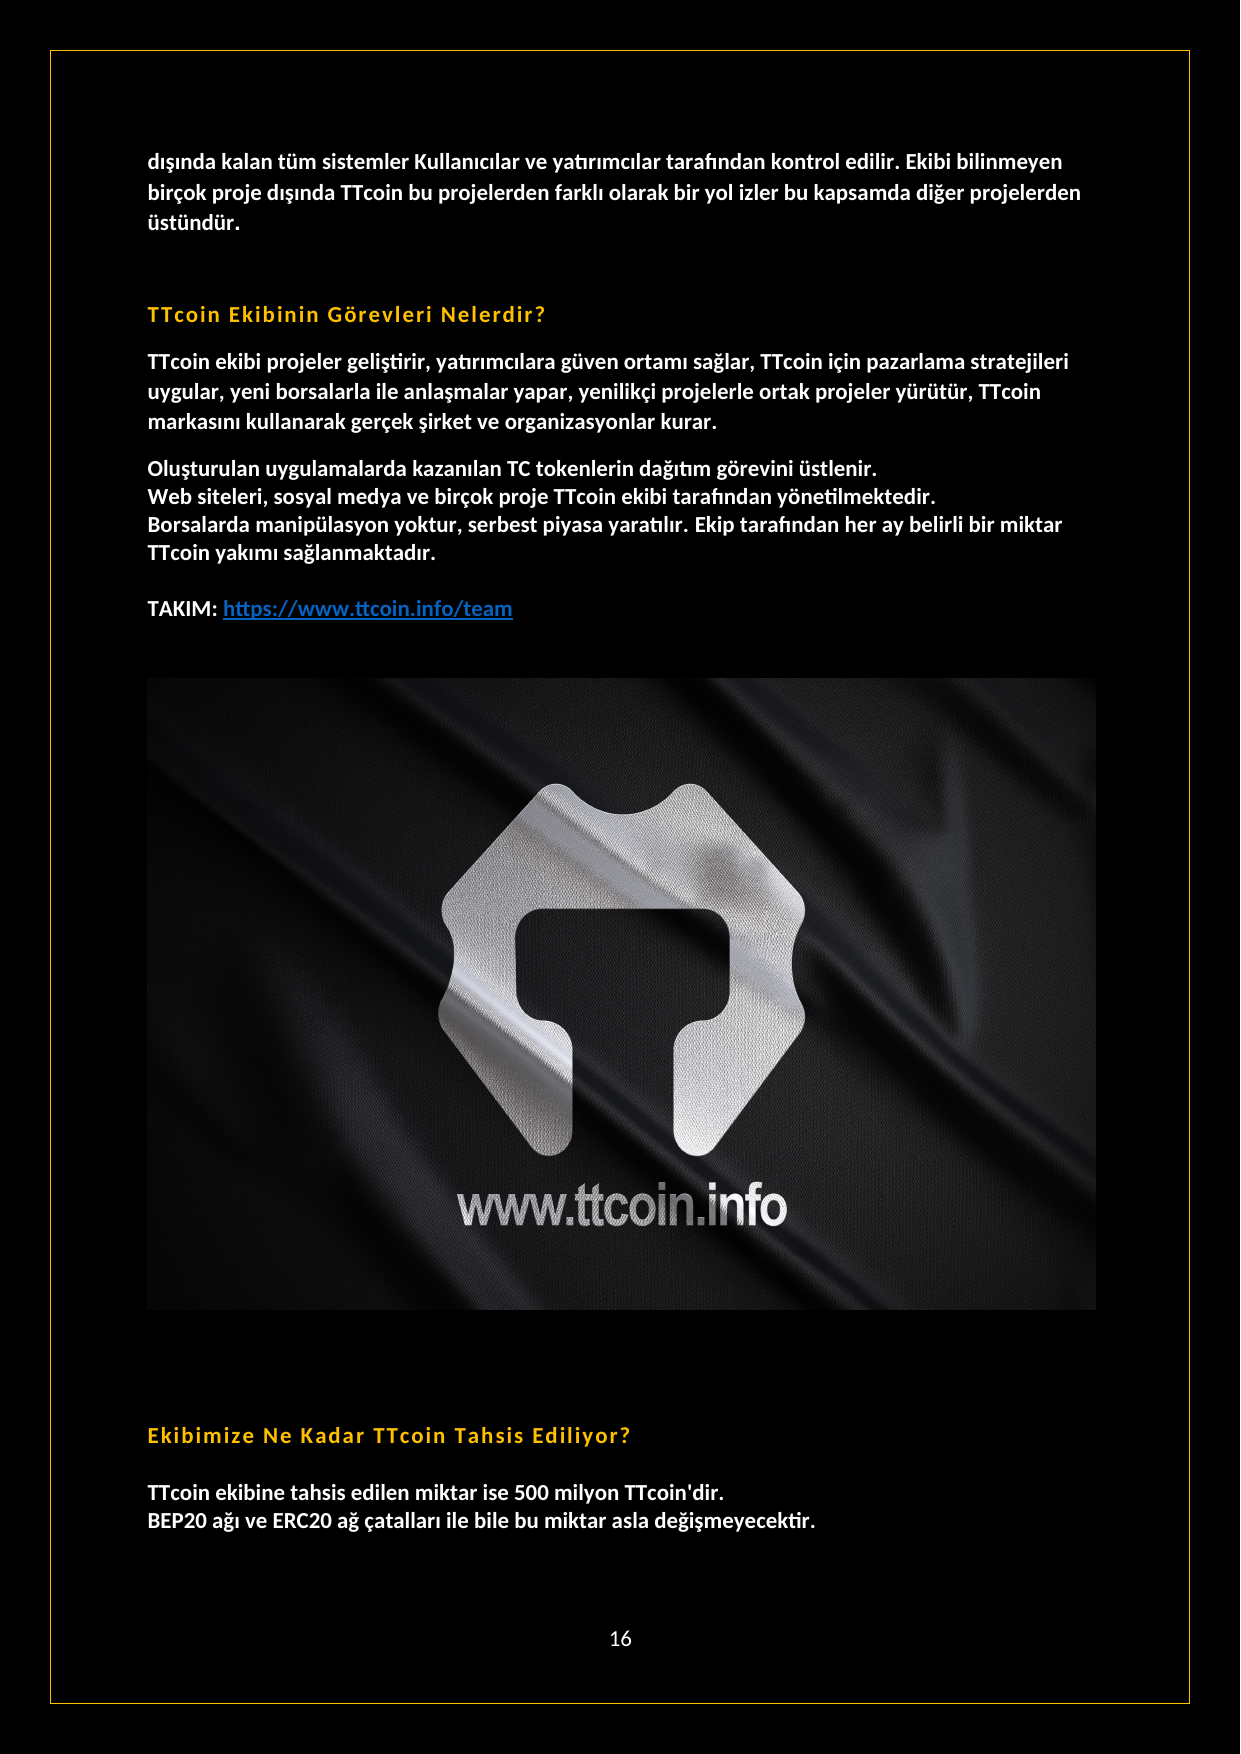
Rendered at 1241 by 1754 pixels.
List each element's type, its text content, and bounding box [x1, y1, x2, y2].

text TTcoin ekibi projeler geliştirir, yatırımcılara güven ortamı sağlar, TTcoin için pazarlama stratejileri uygular, yeni borsalarla ile anlaşmalar yapar, yenilikçi projelerle ortak projeler yürütür, TTcoin markasını kullanarak gerçek şirket ve organizasyonlar kurar. [147, 347, 1093, 435]
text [147, 147, 1093, 236]
text Ekibimize Ne Kadar TTcoin Tahsis Ediliyor? [147, 1422, 1093, 1450]
text TAKIM: https://www.ttcoin.info/team [147, 594, 1093, 622]
text Oluşturulan uygulamalarda kazanılan TC tokenlerin dağıtım görevini üstlenir. [147, 454, 1093, 482]
text TTcoin ekibine tahsis edilen miktar ise 500 milyon TTcoin'dir. BEP20 ağı ve ERC20 ağ çatalları ile bile bu miktar asla değişmeyecektir. [147, 1478, 1093, 1534]
picture [147, 678, 1096, 1310]
text Borsalarda manipülasyon yoktur, serbest piyasa yaratılır. Ekip tarafından her ay belirli bir miktar TTcoin yakımı sağlanmaktadır. [147, 510, 1093, 566]
text TTcoin Ekibinin Görevleri Nelerdir? [147, 300, 1093, 328]
text Web siteleri, sosyal medya ve birçok proje TTcoin ekibi tarafından yönetilmektedir. [147, 482, 1093, 510]
